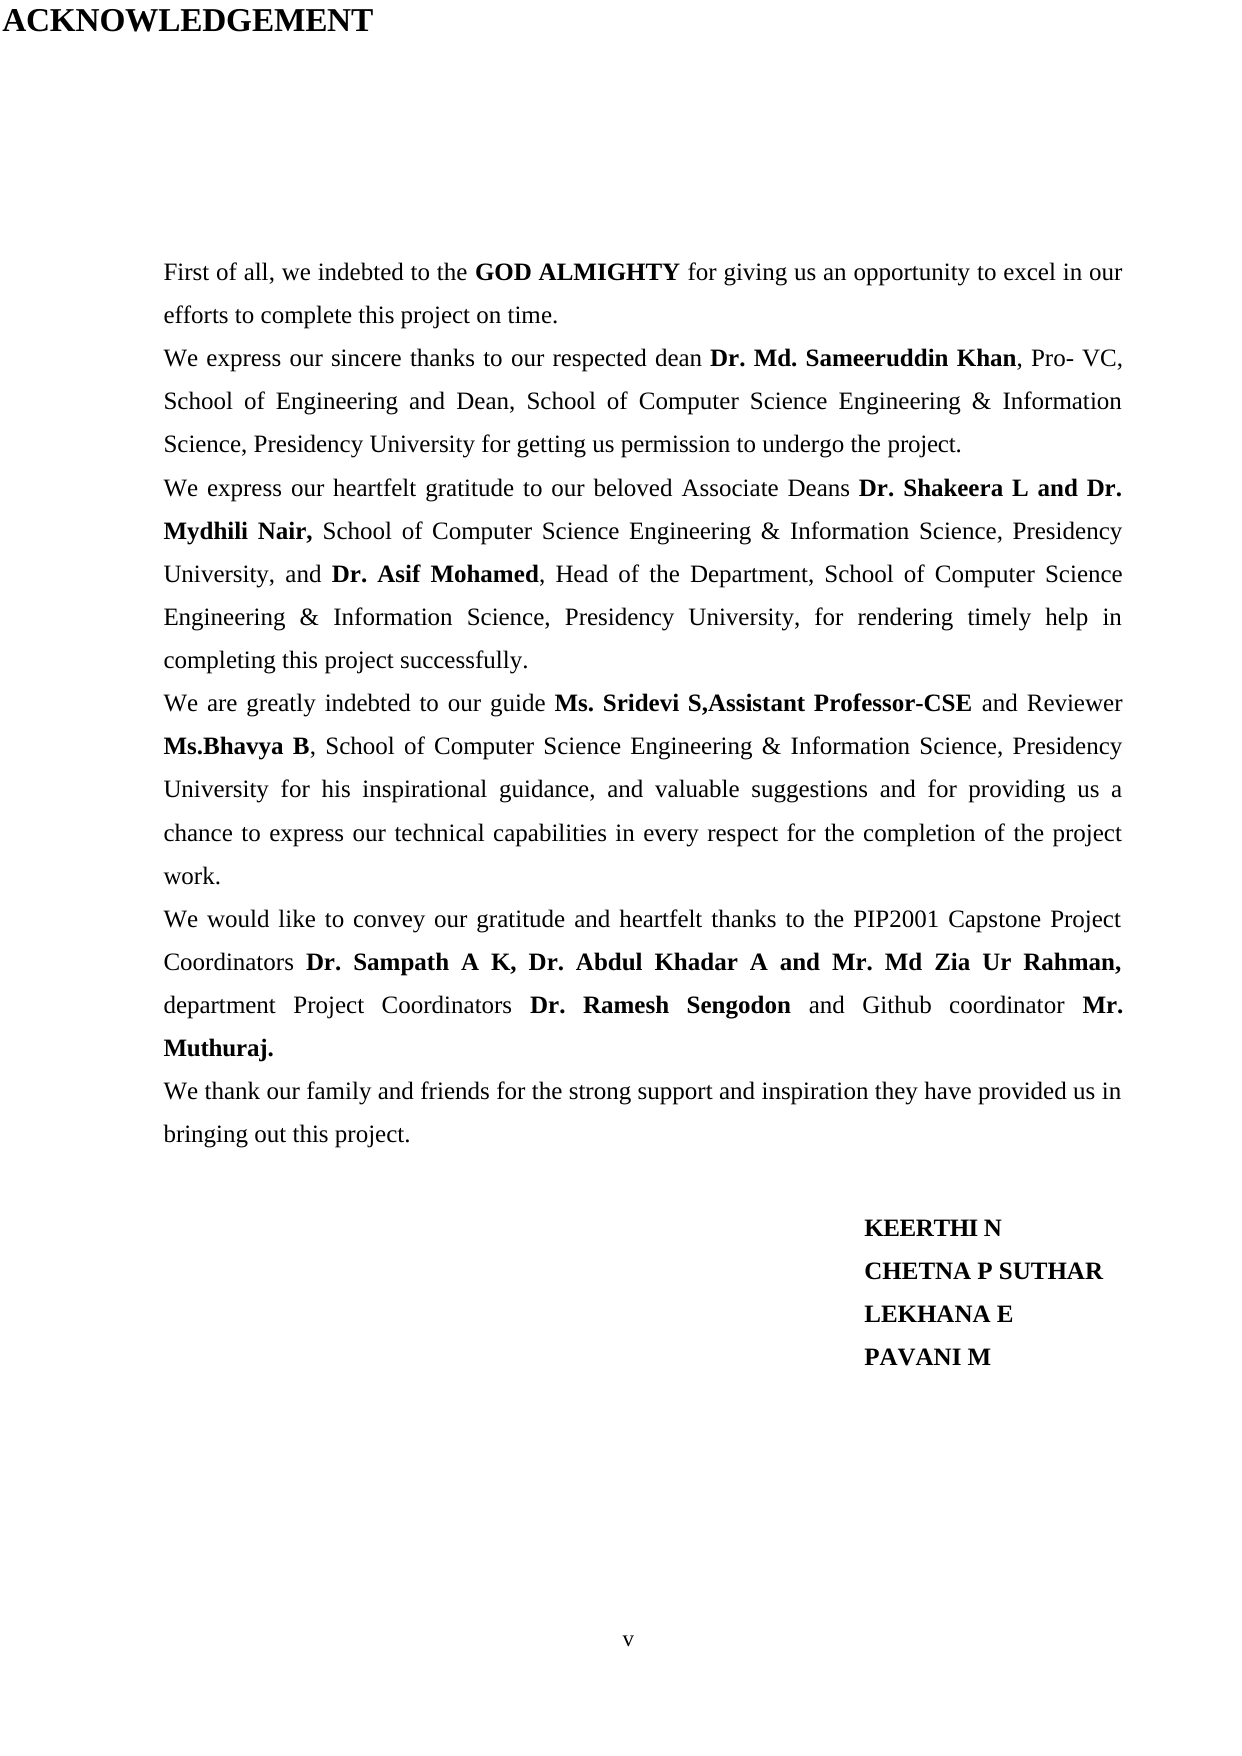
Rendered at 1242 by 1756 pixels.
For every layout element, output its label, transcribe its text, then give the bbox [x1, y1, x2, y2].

text We would like to convey our gratitude and heartfelt thanks to the PIP2001 Capstone Project Coordinators Dr. Sampath A K, Dr. Abdul Khadar A and Mr. Md Zia Ur Rahman, department Project Coordinators Dr. Ramesh Sengodon and Github coordinator Mr. Muthuraj. [163, 904, 1123, 1062]
text First of all, we indebted to the GOD ALMIGHTY for giving us an opportunity to excel in our efforts to complete this project on time. [163, 257, 1123, 329]
text We thank our family and friends for the strong support and inspiration they have provided us in bringing out this project. [163, 1076, 1123, 1148]
text PAVANI M [864, 1342, 1140, 1371]
text We are greatly indebted to our guide Ms. Sridevi S,Assistant Professor-CSE and Reviewer Ms.Bhavya B, School of Computer Science Engineering & Information Science, Presidency University for his inspirational guidance, and valuable suggestions and for providing us a chance to express our technical capabilities in every respect for the completion of the project work. [163, 688, 1123, 889]
text We express our heartfelt gratitude to our beloved Associate Deans Dr. Shakeera L and Dr. Mydhili Nair, School of Computer Science Engineering & Information Science, Presidency University, and Dr. Asif Mohamed, Head of the Department, School of Computer Science Engineering & Information Science, Presidency University, for rendering timely help in completing this project successfully. [163, 473, 1123, 674]
text KEERTHI N [864, 1213, 1140, 1242]
text LEKHANA E [864, 1299, 1140, 1328]
text CHETNA P SUTHAR [864, 1256, 1140, 1285]
text We express our sincere thanks to our respected dean Dr. Md. Sameeruddin Khan, Pro- VC, School of Engineering and Dean, School of Computer Science Engineering & Information Science, Presidency University for getting us permission to undergo the project. [163, 343, 1123, 458]
